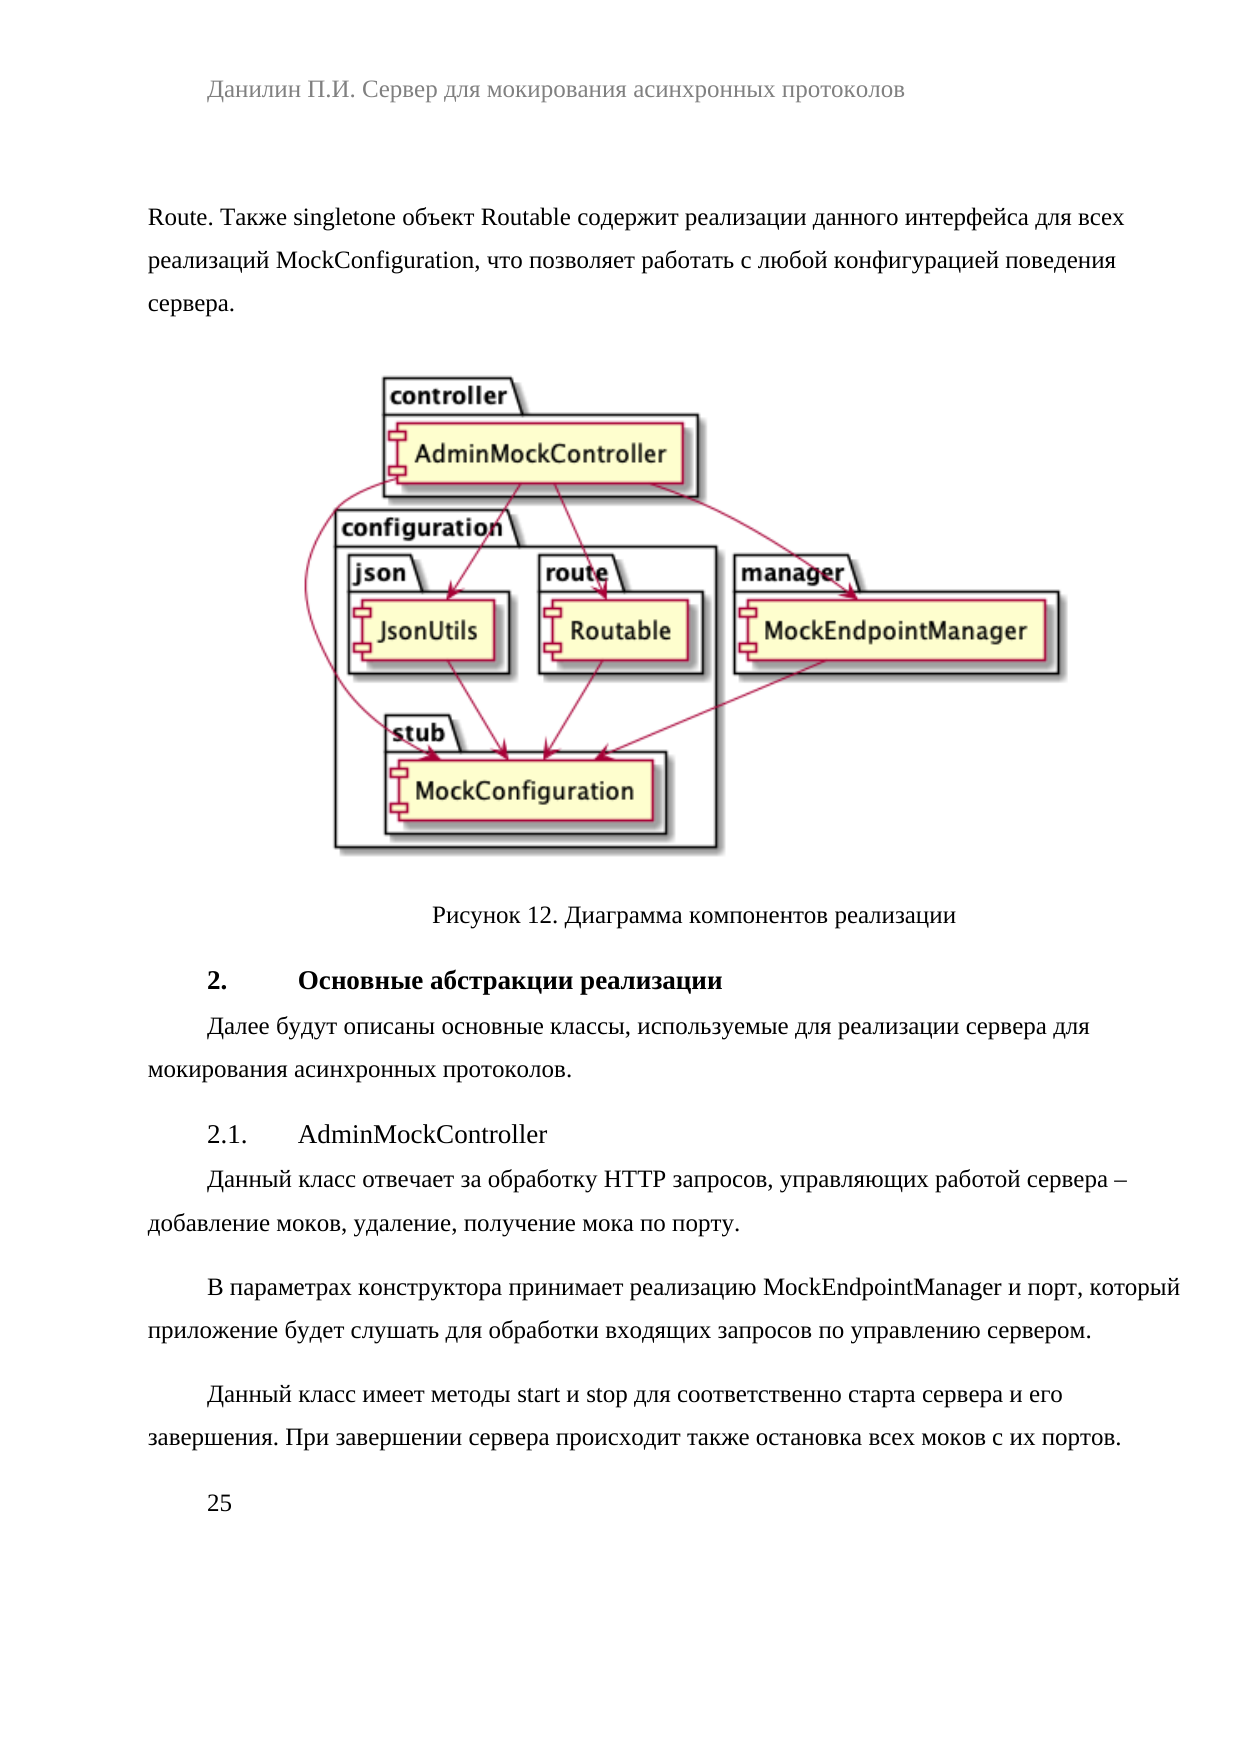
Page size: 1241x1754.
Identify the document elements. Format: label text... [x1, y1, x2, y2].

text Данный класс отвечает за обработку HTTP запросов, управляющих работой сервера – добавление моков, удаление, получение мока по порту. [148, 1164, 1181, 1236]
picture [295, 351, 1093, 865]
text Рисунок 12. Диаграмма компонентов реализации [148, 900, 1181, 929]
text Далее будут описаны основные классы, используемые для реализации сервера для мокирования асинхронных протоколов. [148, 1011, 1181, 1083]
text В параметрах конструктора принимает реализацию MockEndpointManager и порт, который приложение будет слушать для обработки входящих запросов по управлению сервером. [148, 1272, 1181, 1343]
subtitle Основные абстракции реализации [148, 964, 1181, 995]
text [148, 202, 1181, 317]
text Данный класс имеет методы start и stop для соответственно старта сервера и его завершения. При завершении сервера происходит также остановка всех моков с их портов. [148, 1379, 1181, 1451]
subtitle AdminMockController [148, 1118, 1181, 1149]
